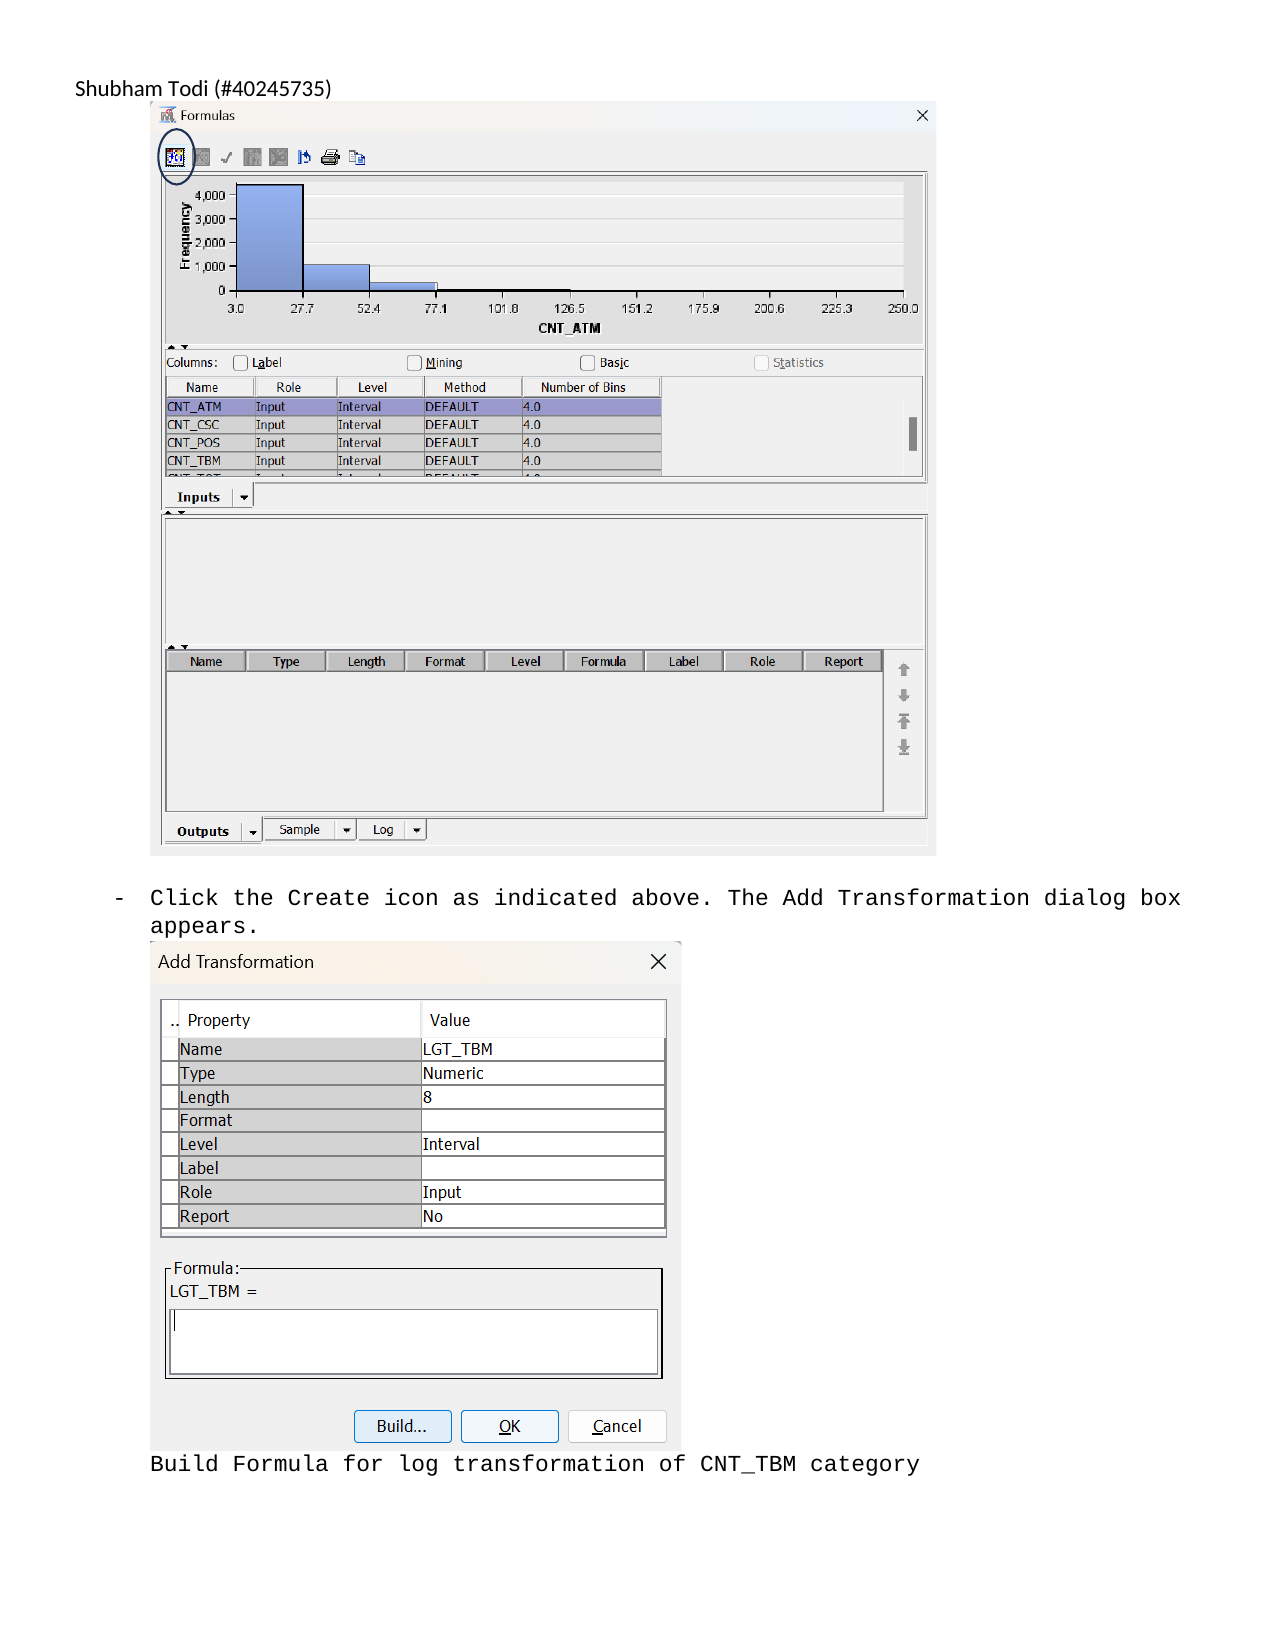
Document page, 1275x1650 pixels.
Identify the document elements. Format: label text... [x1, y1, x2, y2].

picture [150, 101, 937, 856]
picture [150, 941, 682, 1451]
list Build Formula for log transformation of CNT_TBM category [150, 1452, 1200, 1478]
list Click the Create icon as indicated above. The Add Transformation dialog box appears. [112, 886, 1200, 940]
